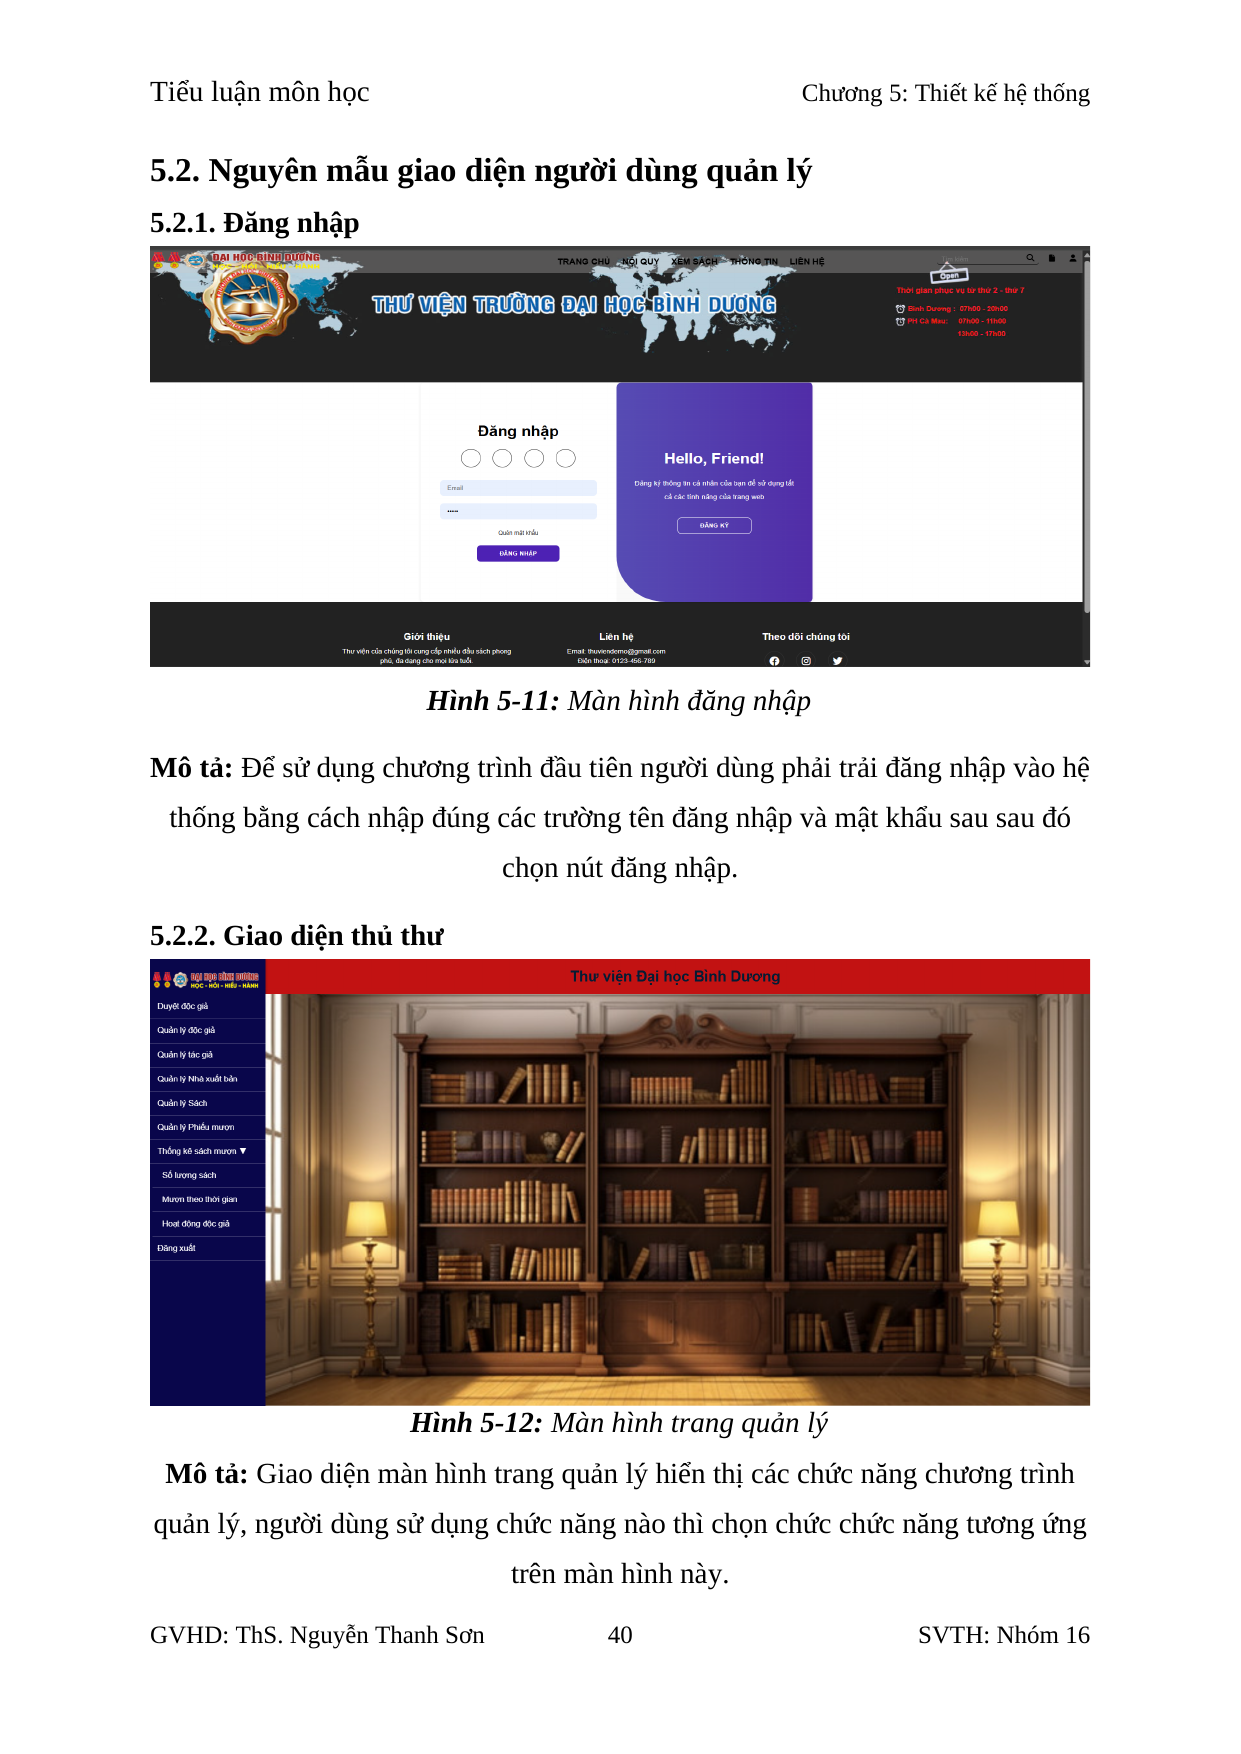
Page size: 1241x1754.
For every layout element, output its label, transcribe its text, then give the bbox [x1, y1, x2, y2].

text quản lý, người dùng sử dụng chức năng nào thì chọn chức chức năng tương ứng trên màn hình này. [150, 1506, 1090, 1590]
subtitle 5.2. Nguyên mẫu giao diện người dùng quản lý [150, 150, 1090, 188]
text Hình 5-12: Màn hình trang quản lý Mô tả: Giao diện màn hình trang quản lý hiển thị các chức năng chương trình [150, 1406, 1090, 1489]
subtitle 5.2.1. Đăng nhập [150, 205, 1090, 238]
subtitle 5.2.2. Giao diện thủ thư [150, 918, 1090, 951]
text Mô tả: Để sử dụng chương trình đầu tiên người dùng phải trải đăng nhập vào hệ thống bằng cách nhập đúng các trường tên đăng nhập và mật khẩu sau sau đó chọn nút đăng nhập. [150, 750, 1090, 884]
text Hình 5-11: Màn hình đăng nhập [150, 683, 1090, 717]
picture [150, 959, 1091, 1406]
picture [150, 246, 1091, 667]
